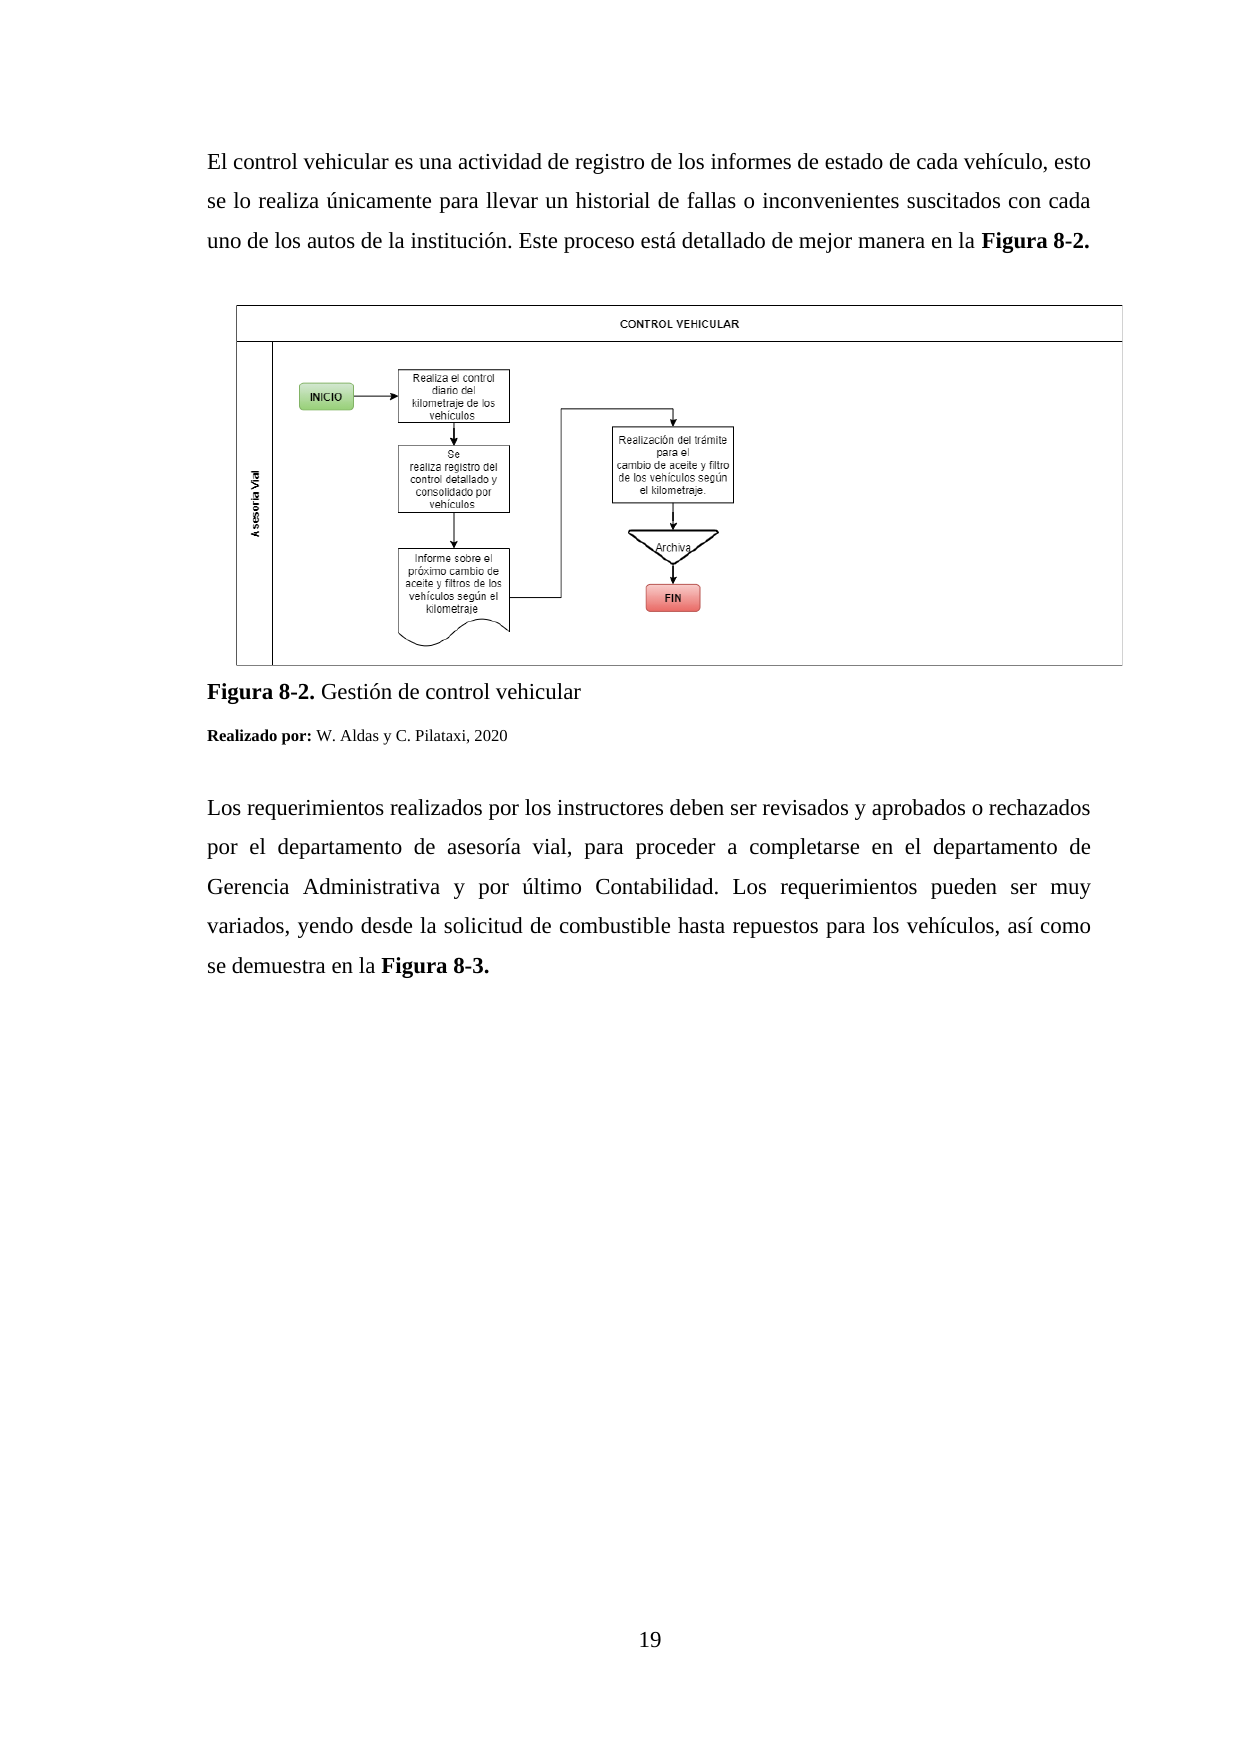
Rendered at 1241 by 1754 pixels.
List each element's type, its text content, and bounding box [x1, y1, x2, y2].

text Figura 8-2. Gestión de control vehicular [207, 678, 1092, 705]
text El control vehicular es una actividad de registro de los informes de estado de cada vehículo, esto se lo realiza únicamente para llevar un historial de fallas o inconvenientes suscitados con cada uno de los autos de la institución. Este proceso está detallado de mejor manera en la Figura 8-2. [207, 148, 1092, 253]
text Los requerimientos realizados por los instructores deben ser revisados y aprobados o rechazados por el departamento de asesoría vial, para proceder a completarse en el departamento de Gerencia Administrativa y por último Contabilidad. Los requerimientos pueden ser muy variados, yendo desde la solicitud de combustible hasta repuestos para los vehículos, así como se demuestra en la Figura 8-3. [207, 794, 1092, 978]
picture [236, 305, 1123, 666]
text Realizado por: W. Aldas y C. Pilataxi, 2020 [207, 726, 1092, 745]
